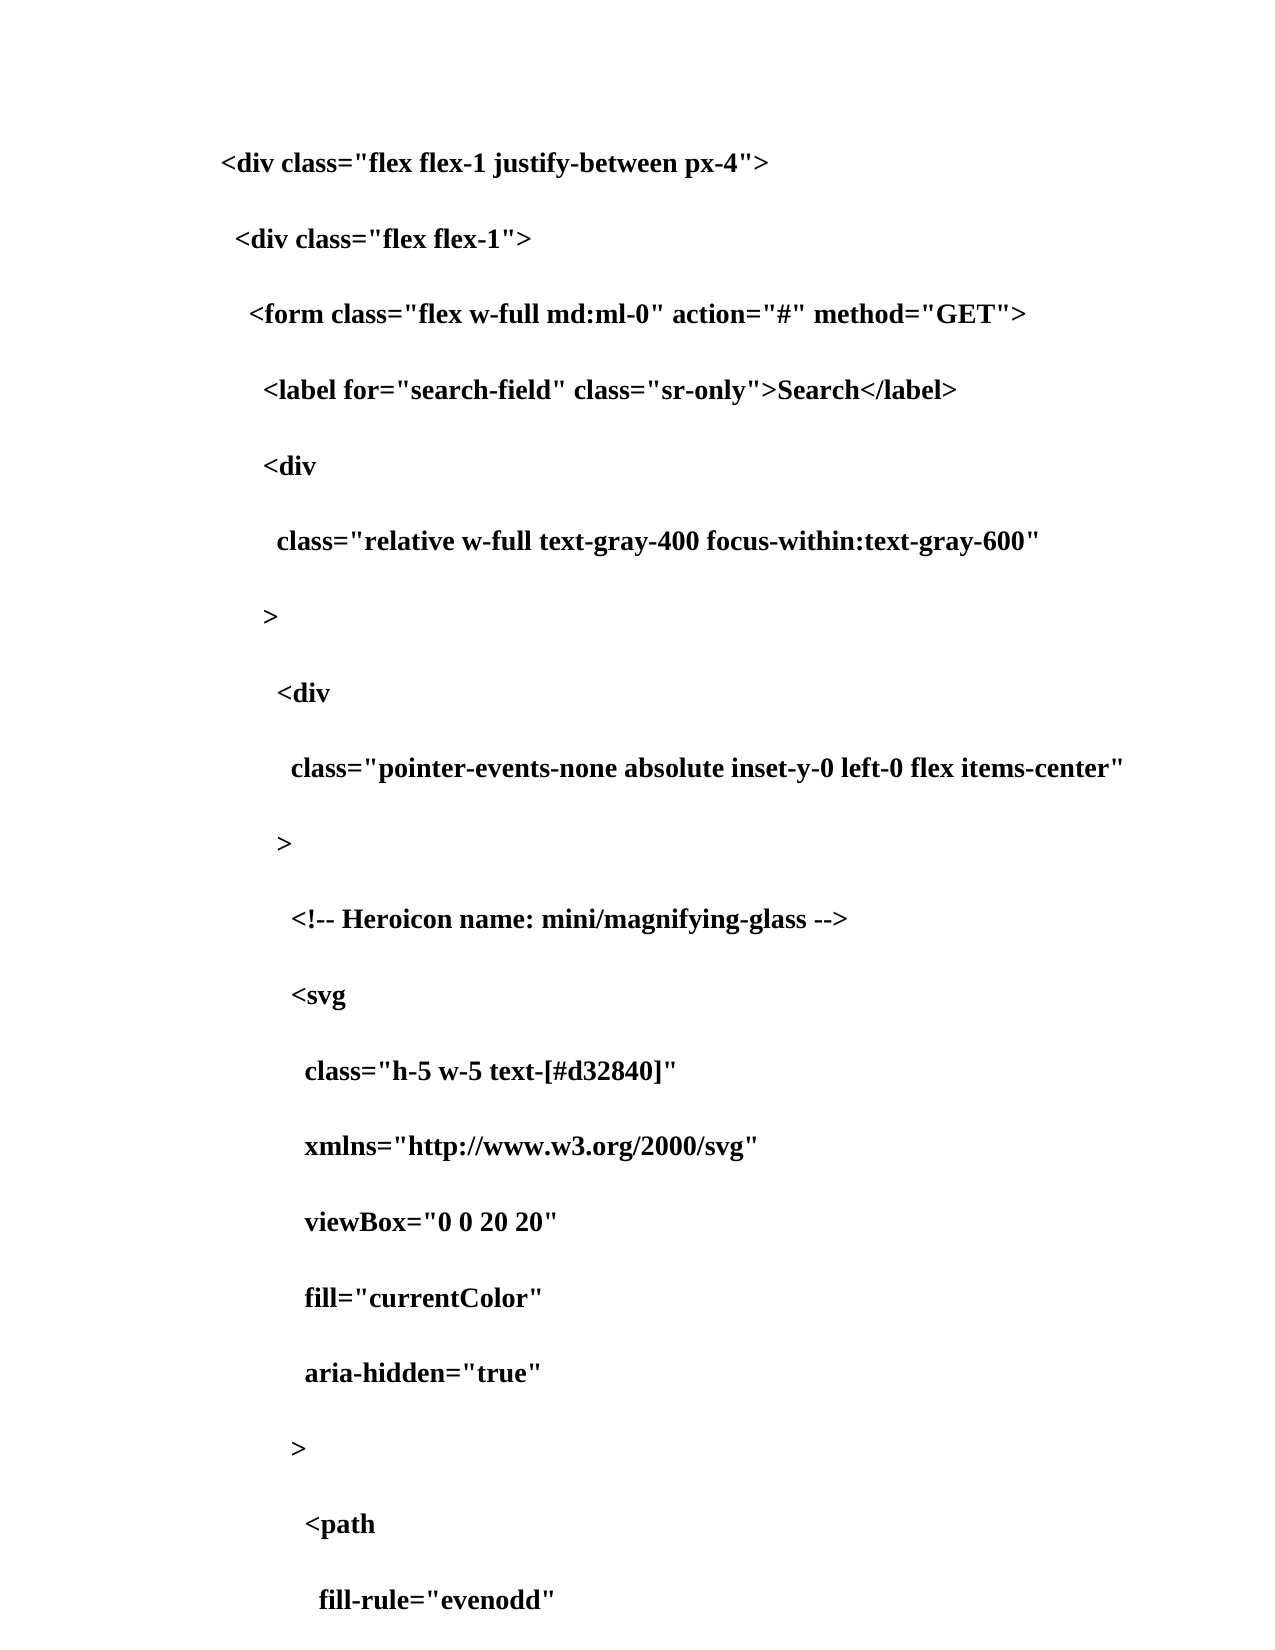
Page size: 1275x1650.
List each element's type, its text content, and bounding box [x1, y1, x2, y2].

text <div [150, 449, 1255, 481]
text <div class="flex flex-1 justify-between px-4"> [150, 146, 1255, 179]
text <!-- Heroicon name: mini/magnifying-glass --> [150, 903, 1255, 935]
text xmlns="http://www.w3.org/2000/svg" [150, 1129, 1255, 1162]
text > [150, 600, 1255, 632]
text <div [150, 676, 1255, 708]
text <form class="flex w-full md:ml-0" action="#" method="GET"> [150, 298, 1255, 330]
text fill-rule="evenodd" [150, 1583, 1255, 1616]
text > [150, 827, 1255, 859]
text <svg [150, 978, 1255, 1011]
text fill="currentColor" [150, 1281, 1255, 1313]
text <path [150, 1508, 1255, 1540]
text class="h-5 w-5 text-[#d32840]" [150, 1054, 1255, 1086]
text <div class="flex flex-1"> [150, 222, 1255, 254]
text viewBox="0 0 20 20" [150, 1205, 1255, 1237]
text class="relative w-full text-gray-400 focus-within:text-gray-600" [150, 524, 1255, 557]
text aria-hidden="true" [150, 1356, 1255, 1389]
text <label for="search-field" class="sr-only">Search</label> [150, 373, 1255, 406]
text class="pointer-events-none absolute inset-y-0 left-0 flex items-center" [150, 751, 1255, 784]
text > [150, 1432, 1255, 1464]
